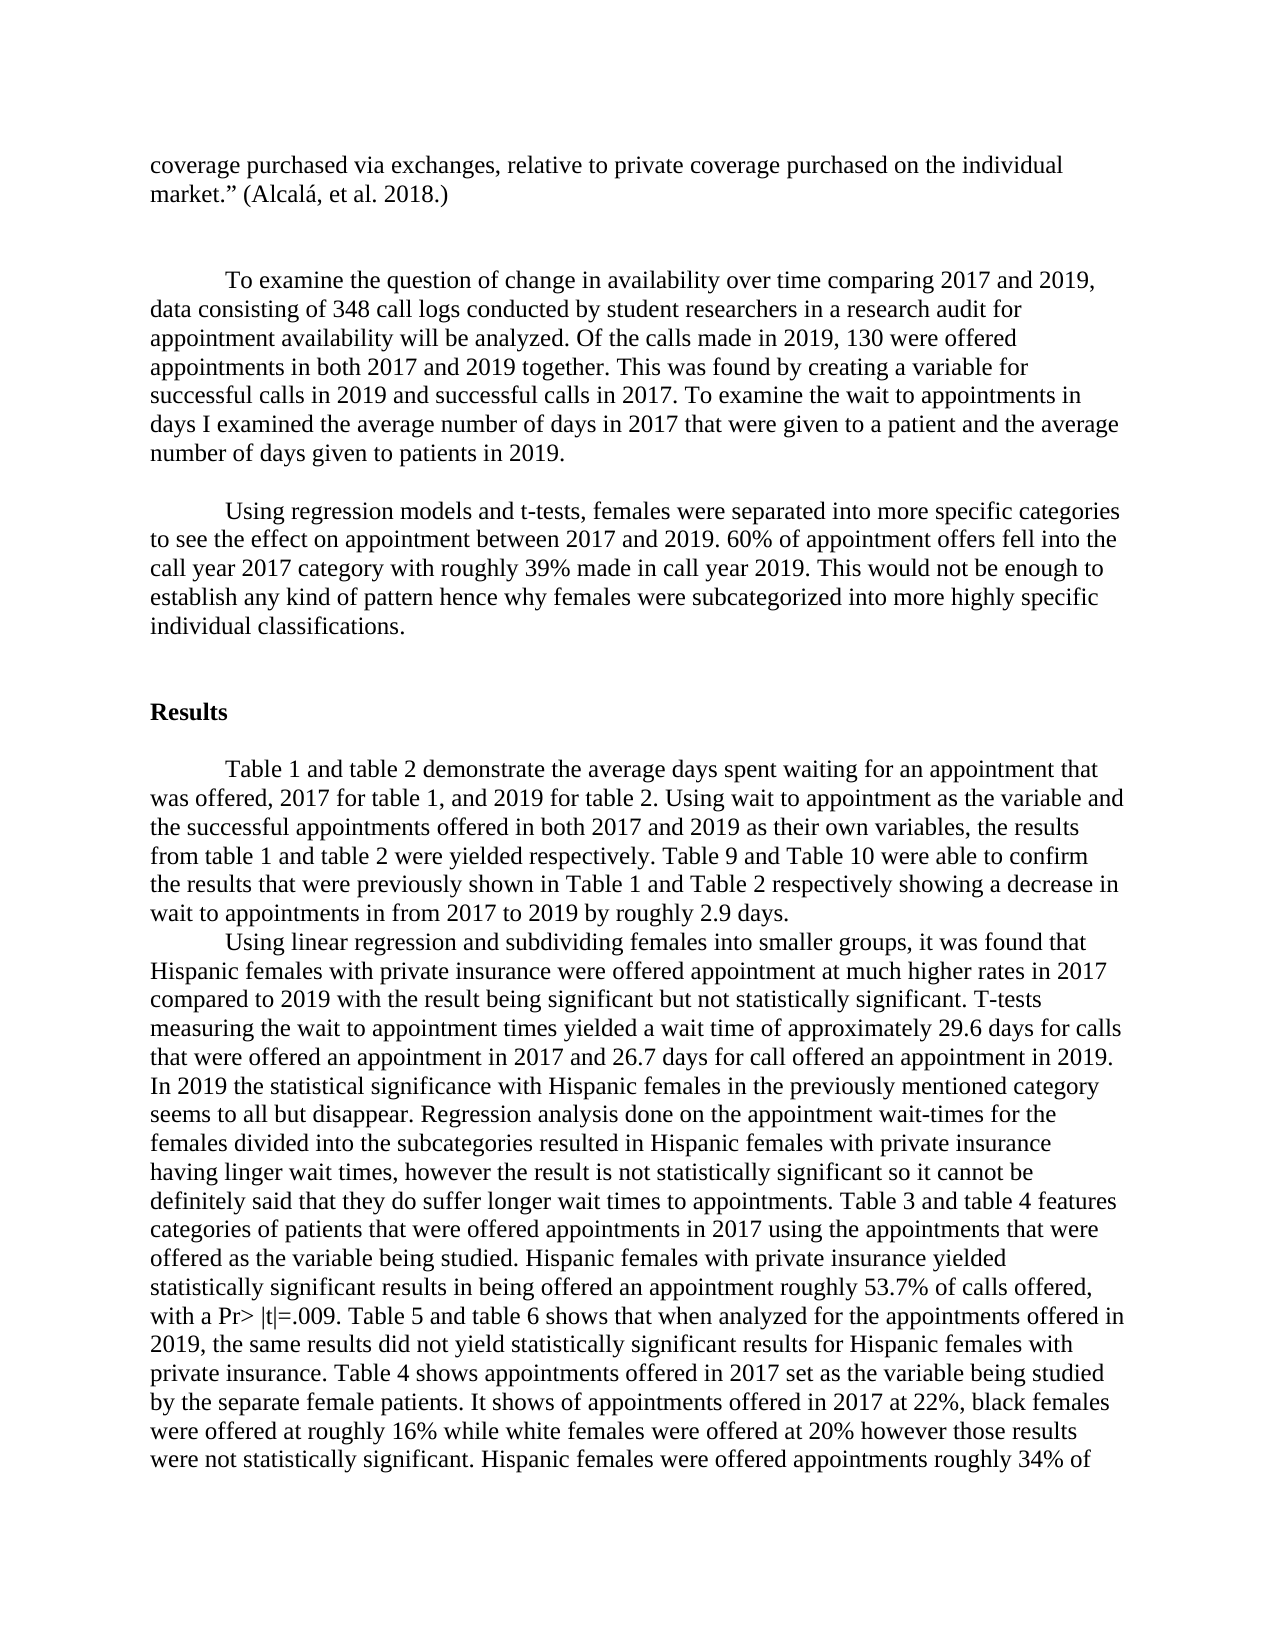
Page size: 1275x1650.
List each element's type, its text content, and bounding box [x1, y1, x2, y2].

text Using regression models and t-tests, females were separated into more specific categories to see the effect on appointment between 2017 and 2019. 60% of appointment offers fell into the call year 2017 category with roughly 39% made in call year 2019. This would not be enough to establish any kind of pattern hence why females were subcategorized into more highly specific individual classifications. [150, 496, 1125, 639]
text Results [150, 697, 1125, 726]
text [150, 927, 1125, 1473]
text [150, 150, 1125, 207]
text To examine the question of change in availability over time comparing 2017 and 2019, data consisting of 348 call logs conducted by student researchers in a research audit for appointment availability will be analyzed. Of the calls made in 2019, 130 were offered appointments in both 2017 and 2019 together. This was found by creating a variable for successful calls in 2019 and successful calls in 2017. To examine the wait to appointments in days I examined the average number of days in 2017 that were given to a patient and the average number of days given to patients in 2019. [150, 265, 1125, 467]
text Table 1 and table 2 demonstrate the average days spent waiting for an appointment that was offered, 2017 for table 1, and 2019 for table 2. Using wait to appointment as the variable and the successful appointments offered in both 2017 and 2019 as their own variables, the results from table 1 and table 2 were yielded respectively. Table 9 and Table 10 were able to confirm the results that were previously shown in Table 1 and Table 2 respectively showing a decrease in wait to appointments in from 2017 to 2019 by roughly 2.9 days. [150, 754, 1125, 927]
